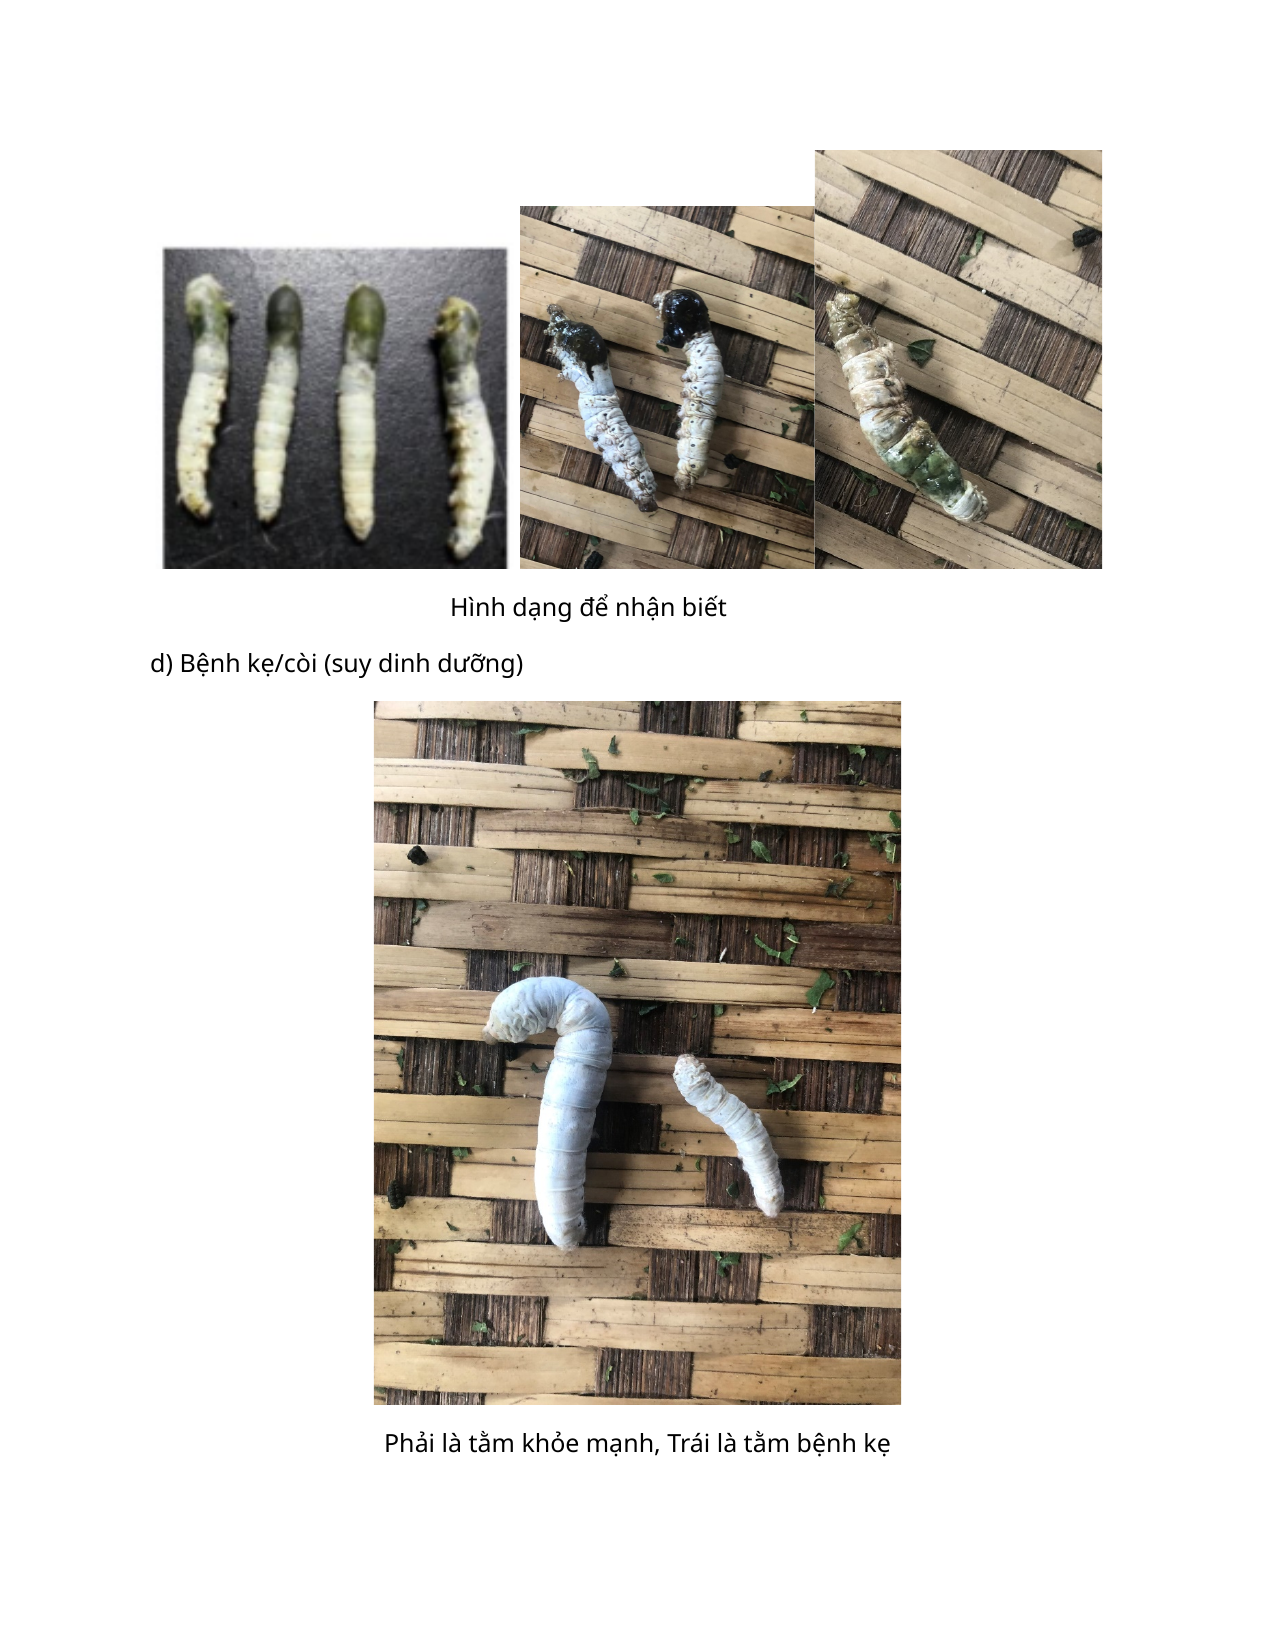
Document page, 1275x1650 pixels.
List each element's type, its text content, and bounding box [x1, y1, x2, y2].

picture [520, 150, 1103, 569]
text d) Bệnh kẹ/còi (suy dinh dưỡng) [150, 646, 1125, 680]
text Hình dạng để nhận biết [375, 590, 1125, 624]
picture [150, 230, 514, 569]
text Phải là tằm khỏe mạnh, Trái là tằm bệnh kẹ [150, 1426, 1125, 1460]
picture [373, 701, 902, 1405]
